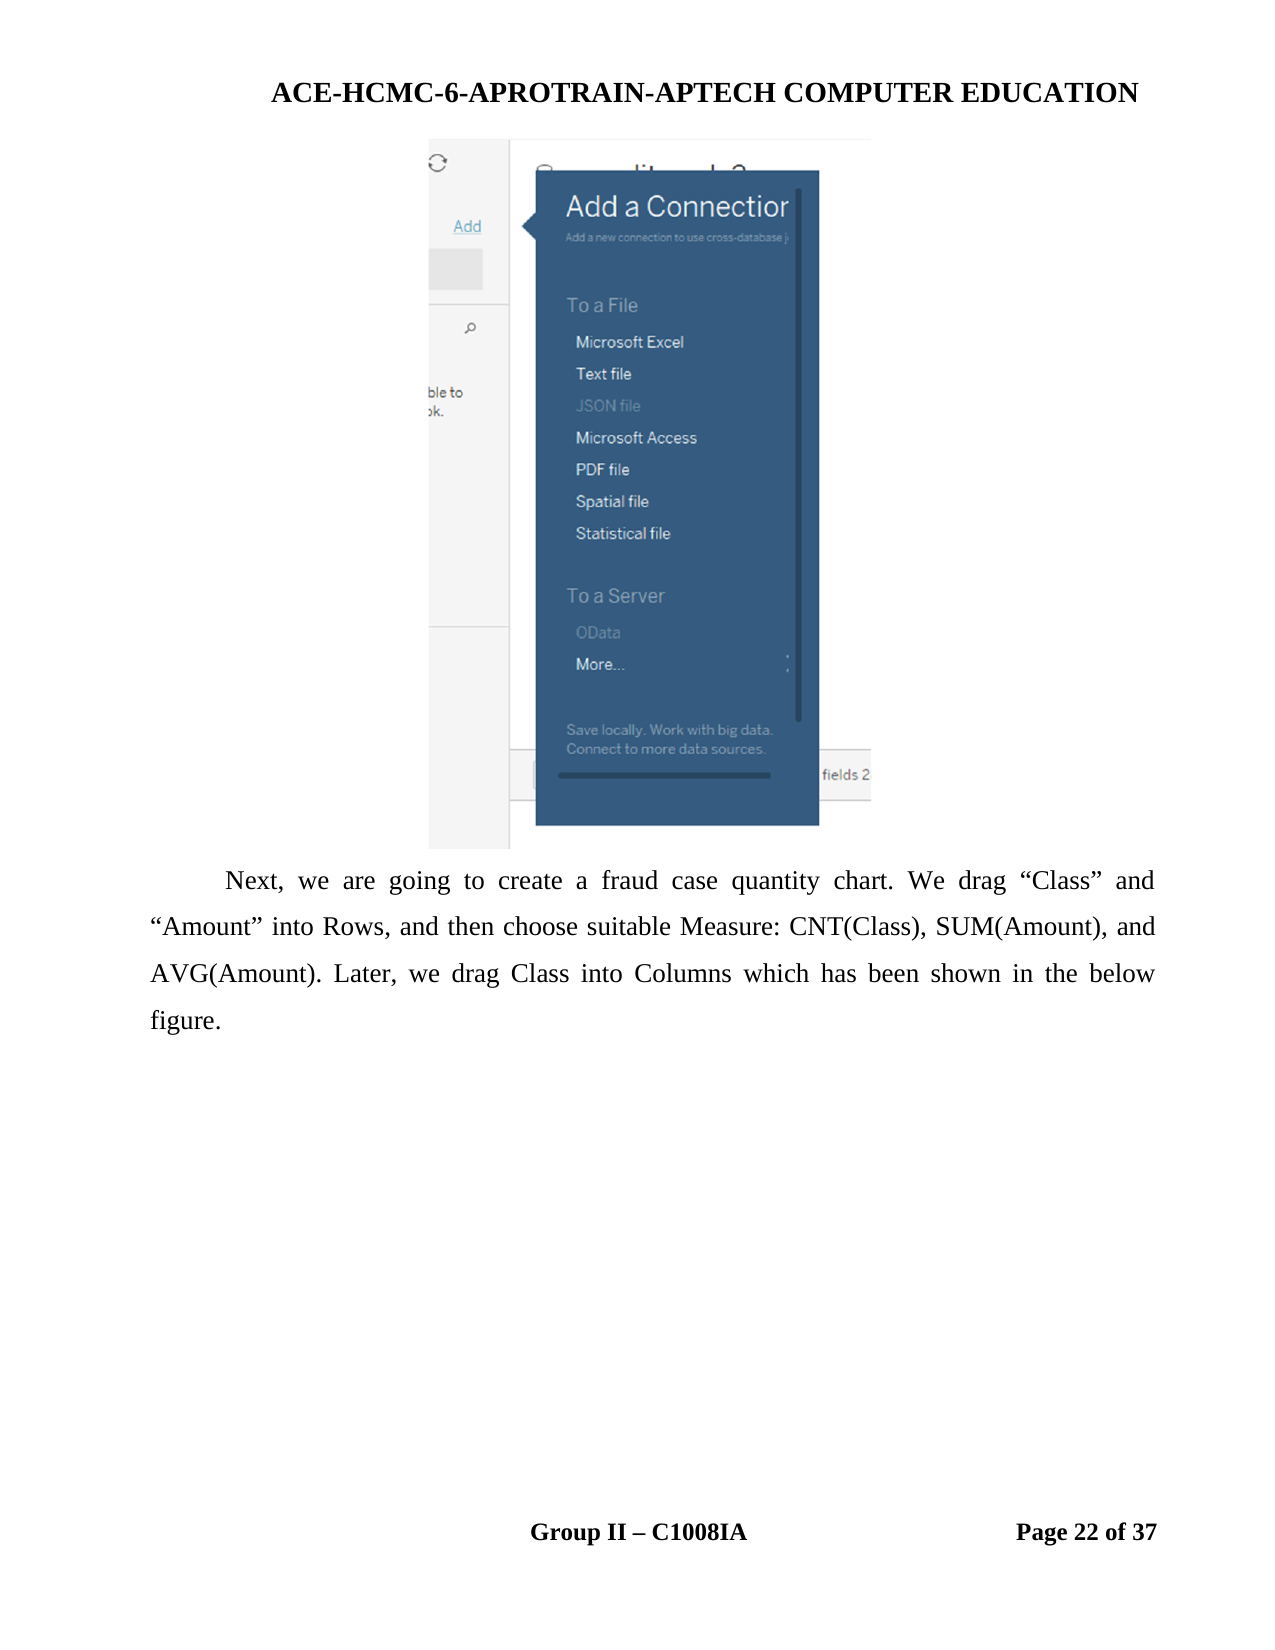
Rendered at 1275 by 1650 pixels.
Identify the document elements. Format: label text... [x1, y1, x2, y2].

picture [428, 136, 872, 849]
text Next, we are going to create a fraud case quantity chart. We drag “Class” and “Amount” into Rows, and then choose suitable Measure: CNT(Class), SUM(Amount), and AVG(Amount). Later, we drag Class into Columns which has been shown in the below figure. [150, 864, 1157, 1035]
